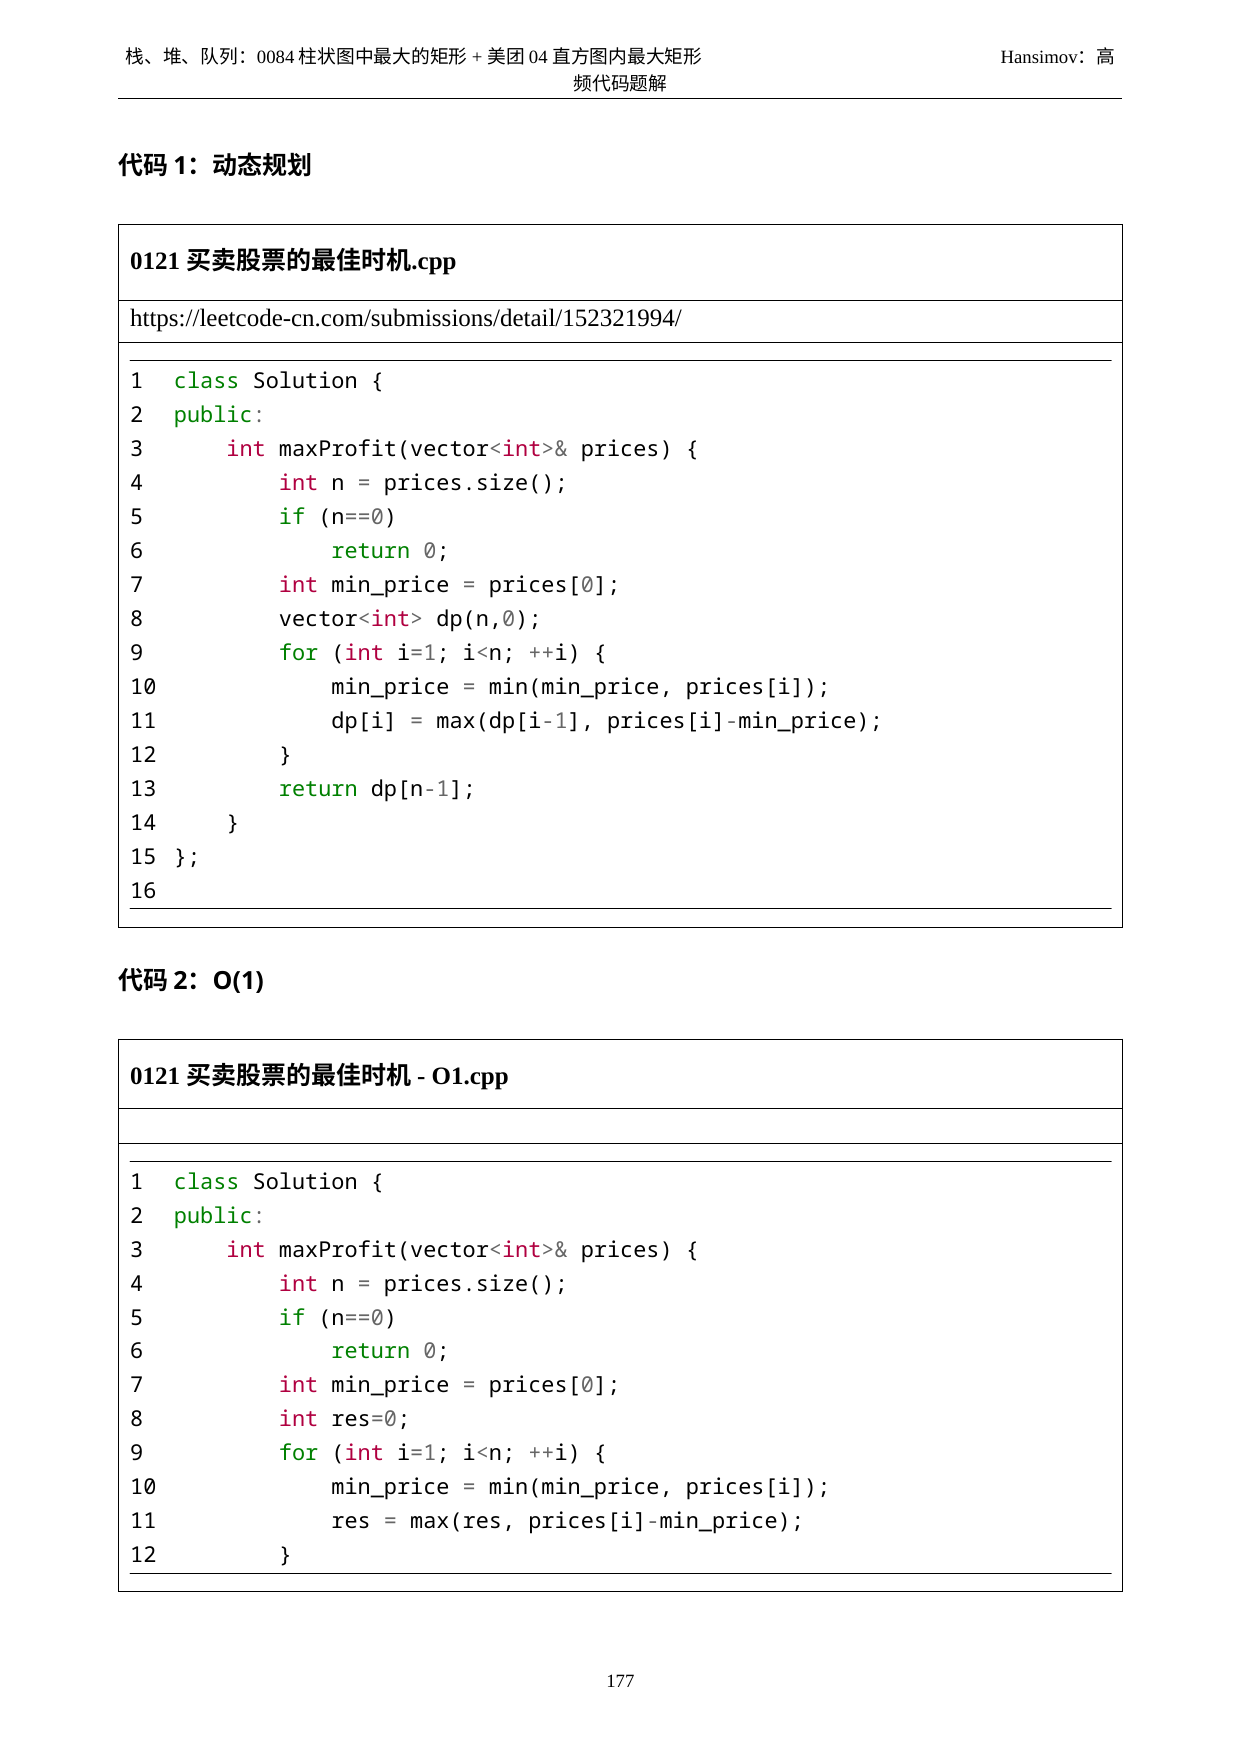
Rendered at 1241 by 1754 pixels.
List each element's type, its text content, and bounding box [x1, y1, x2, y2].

subtitle 代码1：动态规划 [118, 130, 1097, 198]
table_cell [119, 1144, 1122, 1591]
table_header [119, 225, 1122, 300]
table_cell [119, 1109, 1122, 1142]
subtitle 代码2：O(1) [118, 944, 1097, 1012]
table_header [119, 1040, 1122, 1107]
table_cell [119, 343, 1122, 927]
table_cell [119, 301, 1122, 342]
